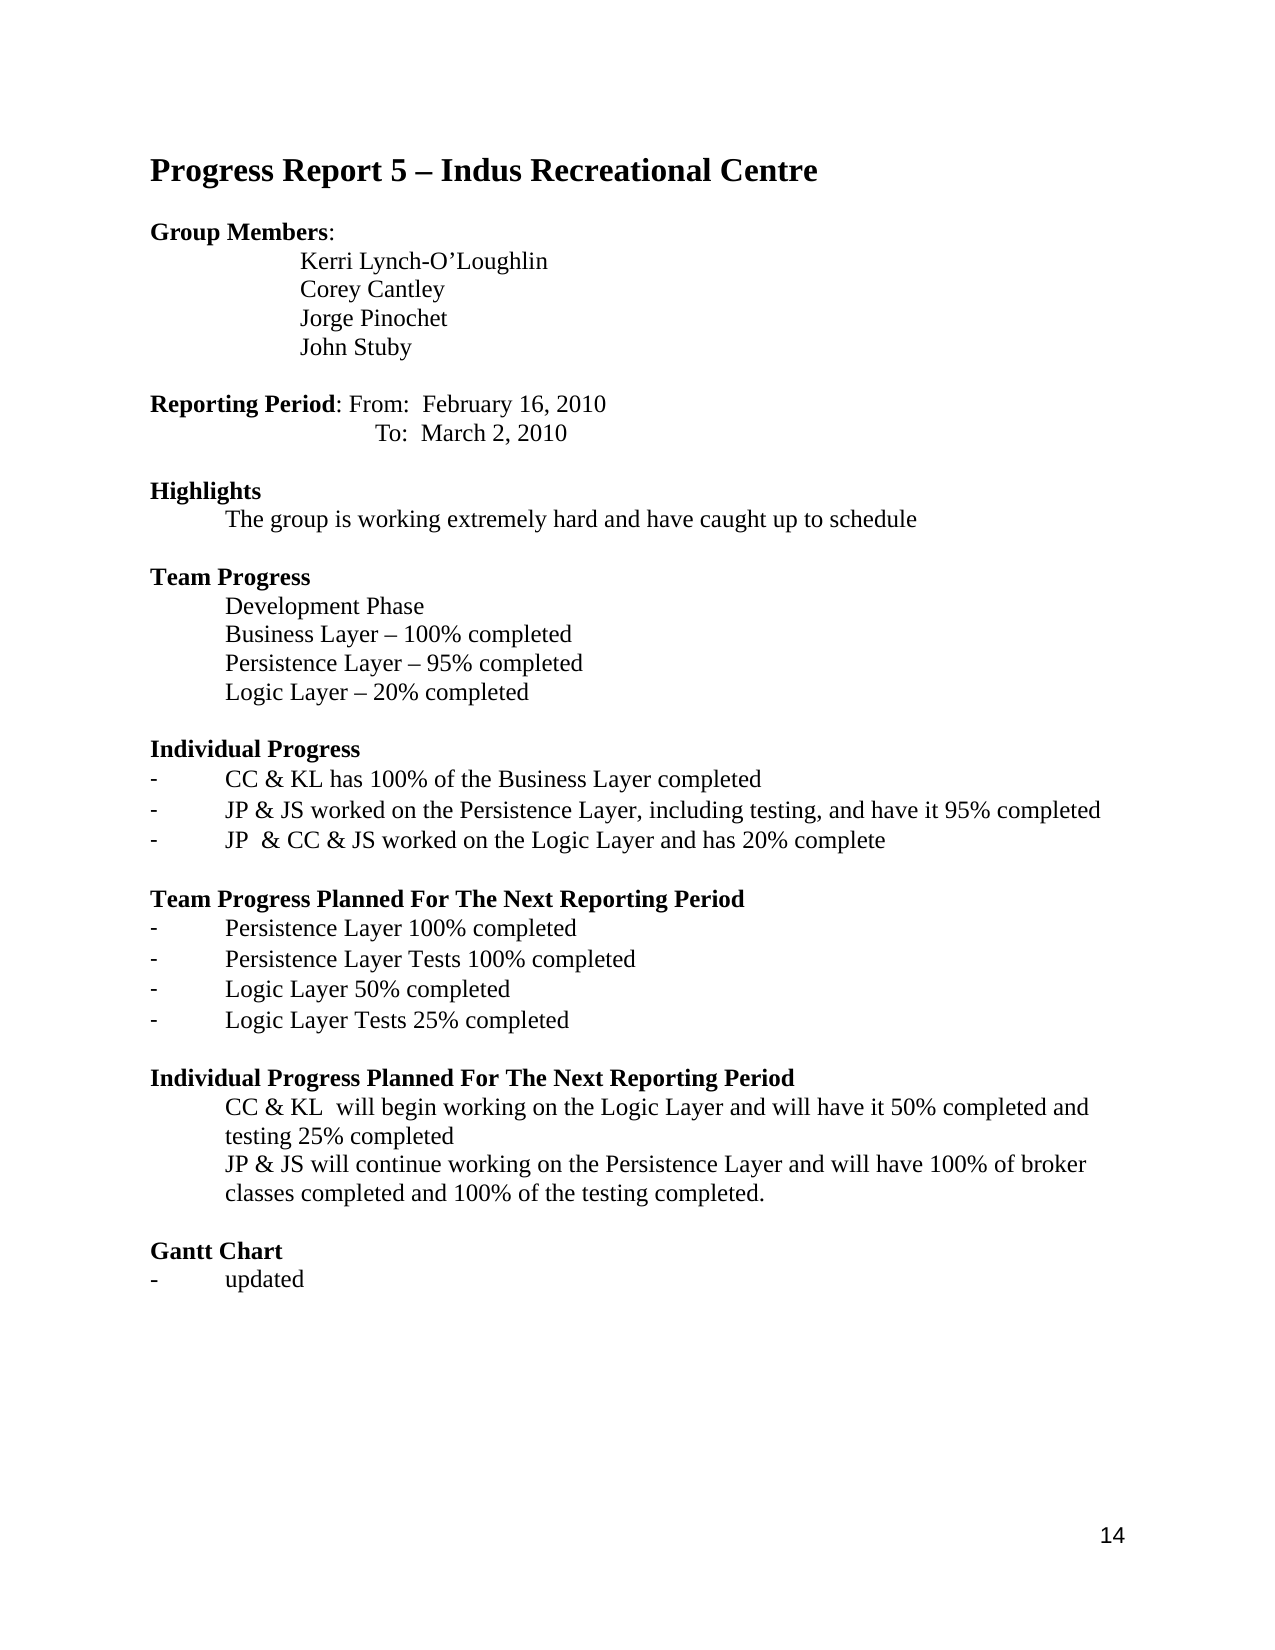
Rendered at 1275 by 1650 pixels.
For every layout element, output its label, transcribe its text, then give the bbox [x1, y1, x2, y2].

text Individual Progress [150, 734, 1125, 763]
text Persistence Layer – 95% completed [225, 648, 1125, 677]
text Group Members: [150, 217, 1125, 246]
text Logic Layer – 20% completed [225, 677, 1125, 706]
list Persistence Layer Tests 100% completed [150, 943, 1125, 973]
text Development Phase [225, 591, 1125, 619]
text To: March 2, 2010 [150, 418, 1125, 447]
text Gantt Chart [150, 1236, 1125, 1264]
text Team Progress [150, 562, 1125, 591]
list Logic Layer Tests 25% completed [150, 1004, 1125, 1034]
text Jorge Pinochet [150, 303, 1125, 332]
text Highlights [150, 476, 1125, 504]
list JP & JS worked on the Persistence Layer, including testing, and have it 95% completed [150, 794, 1125, 824]
text Business Layer – 100% completed [225, 619, 1125, 648]
list Persistence Layer 100% completed [150, 912, 1125, 943]
list JP & CC & JS worked on the Logic Layer and has 20% complete [150, 824, 1125, 855]
list updated [150, 1264, 1125, 1293]
text CC & KL will begin working on the Logic Layer and will have it 50% completed and testing 25% completed [225, 1092, 1125, 1149]
text JP & JS will continue working on the Persistence Layer and will have 100% of broker classes completed and 100% of the testing completed. [225, 1149, 1125, 1207]
text Reporting Period: From: February 16, 2010 [150, 389, 1125, 418]
subtitle Progress Report 5 – Indus Recreational Centre [150, 150, 1125, 188]
list Logic Layer 50% completed [150, 973, 1125, 1004]
text Kerri Lynch-O’Loughlin [150, 246, 1125, 274]
text Team Progress Planned For The Next Reporting Period [150, 884, 1125, 912]
text Corey Cantley [150, 274, 1125, 303]
text The group is working extremely hard and have caught up to schedule [225, 504, 1125, 533]
text Individual Progress Planned For The Next Reporting Period [150, 1063, 1125, 1092]
text John Stuby [150, 332, 1125, 361]
list CC & KL has 100% of the Business Layer completed [150, 763, 1125, 794]
